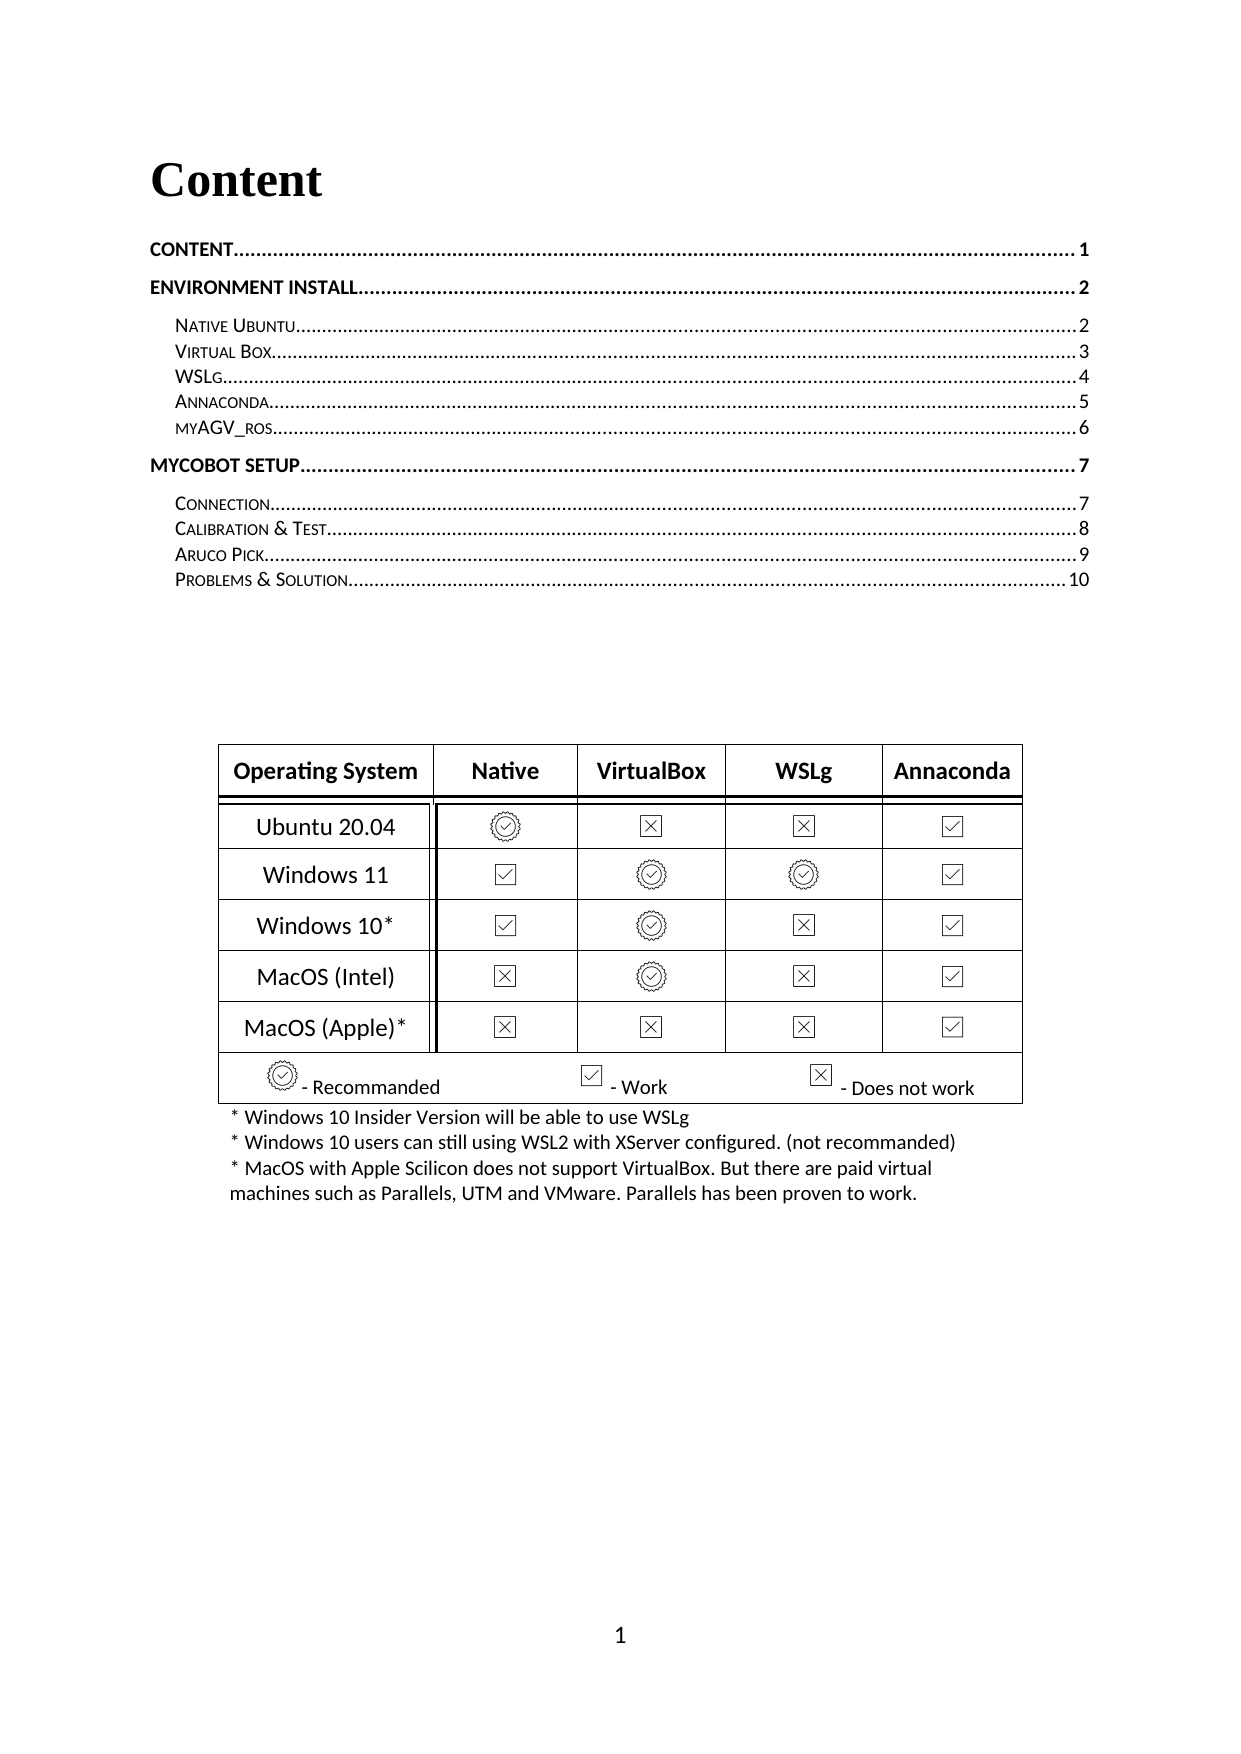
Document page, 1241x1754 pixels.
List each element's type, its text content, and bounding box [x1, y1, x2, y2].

text Environment Install 2 [150, 274, 1090, 300]
picture [631, 1007, 671, 1047]
text myAGV_ros 6 [175, 414, 1090, 439]
picture [486, 807, 525, 846]
table_cell [578, 849, 725, 899]
table_cell [578, 951, 725, 1001]
picture [933, 807, 972, 846]
table_cell [726, 805, 882, 848]
table_cell [578, 900, 725, 950]
text Connection 7 [175, 490, 1090, 515]
picture [933, 1008, 972, 1046]
picture [784, 905, 824, 945]
picture [784, 806, 824, 846]
table_header WSLg [726, 745, 882, 795]
picture [933, 957, 972, 996]
table_cell MacOS (Apple)* [219, 1002, 429, 1052]
table_cell [726, 900, 882, 950]
table_cell [578, 805, 725, 848]
picture [263, 1056, 302, 1095]
table_cell [726, 798, 882, 803]
picture [572, 1056, 611, 1095]
table_cell - Recommanded [219, 1053, 486, 1103]
text Calibration & Test 8 [175, 515, 1090, 541]
picture [486, 906, 525, 945]
table_cell [883, 805, 1022, 848]
picture [632, 906, 671, 945]
picture [486, 855, 525, 894]
table_header VirtualBox [578, 745, 725, 795]
picture [485, 1007, 525, 1047]
table_cell [438, 951, 577, 1001]
table_cell [578, 798, 725, 803]
text MyCobot Setup 7 [150, 452, 1090, 477]
text Annaconda 5 [175, 389, 1090, 414]
text Content 1 [150, 237, 1090, 262]
picture [632, 855, 671, 894]
text Native Ubuntu 2 [175, 312, 1090, 338]
picture [801, 1056, 841, 1095]
table_header Native [434, 745, 577, 795]
picture [784, 1007, 824, 1047]
table_header Operating System [219, 745, 433, 795]
table_cell [438, 1002, 577, 1052]
table_cell * Windows 10 Insider Version will be able to use WSLg * Windows 10 users can still using WSL2 with XServer configured. (not recommanded) * MacOS with Apple Scilicon does not support VirtualBox. But there are paid virtual machines such as Parallels, UTM and VMware. Parallels has been proven to work. [218, 1104, 1022, 1206]
text Aruco Pick 9 [175, 541, 1090, 566]
subtitle Content [150, 150, 1090, 207]
table_cell [883, 900, 1022, 950]
text Virtual Box 3 [175, 338, 1090, 363]
table_cell [883, 951, 1022, 1001]
table_cell Windows 10* [219, 900, 429, 950]
text Problems & Solution 10 [175, 566, 1090, 592]
picture [933, 855, 972, 894]
table_header Annaconda [883, 745, 1022, 795]
table_cell [438, 805, 577, 848]
table_cell [726, 951, 882, 1001]
table_cell [434, 798, 577, 803]
table_cell [578, 1002, 725, 1052]
picture [784, 855, 823, 894]
table_cell [438, 900, 577, 950]
table_cell - Work [486, 1053, 754, 1103]
table_cell [883, 849, 1022, 899]
table_cell - Does not work [754, 1053, 1022, 1103]
text WSLg 4 [175, 363, 1090, 389]
picture [485, 956, 525, 996]
picture [784, 956, 824, 996]
table_cell MacOS (Intel) [219, 951, 429, 1001]
table_cell [726, 1002, 882, 1052]
picture [632, 957, 671, 996]
table_cell [438, 849, 577, 899]
table_cell [883, 798, 1022, 803]
table_cell [726, 849, 882, 899]
table_cell Windows 11 [219, 849, 429, 899]
picture [631, 806, 671, 846]
table_cell [883, 1002, 1022, 1052]
table_cell Ubuntu 20.04 [219, 798, 433, 848]
picture [933, 906, 972, 945]
